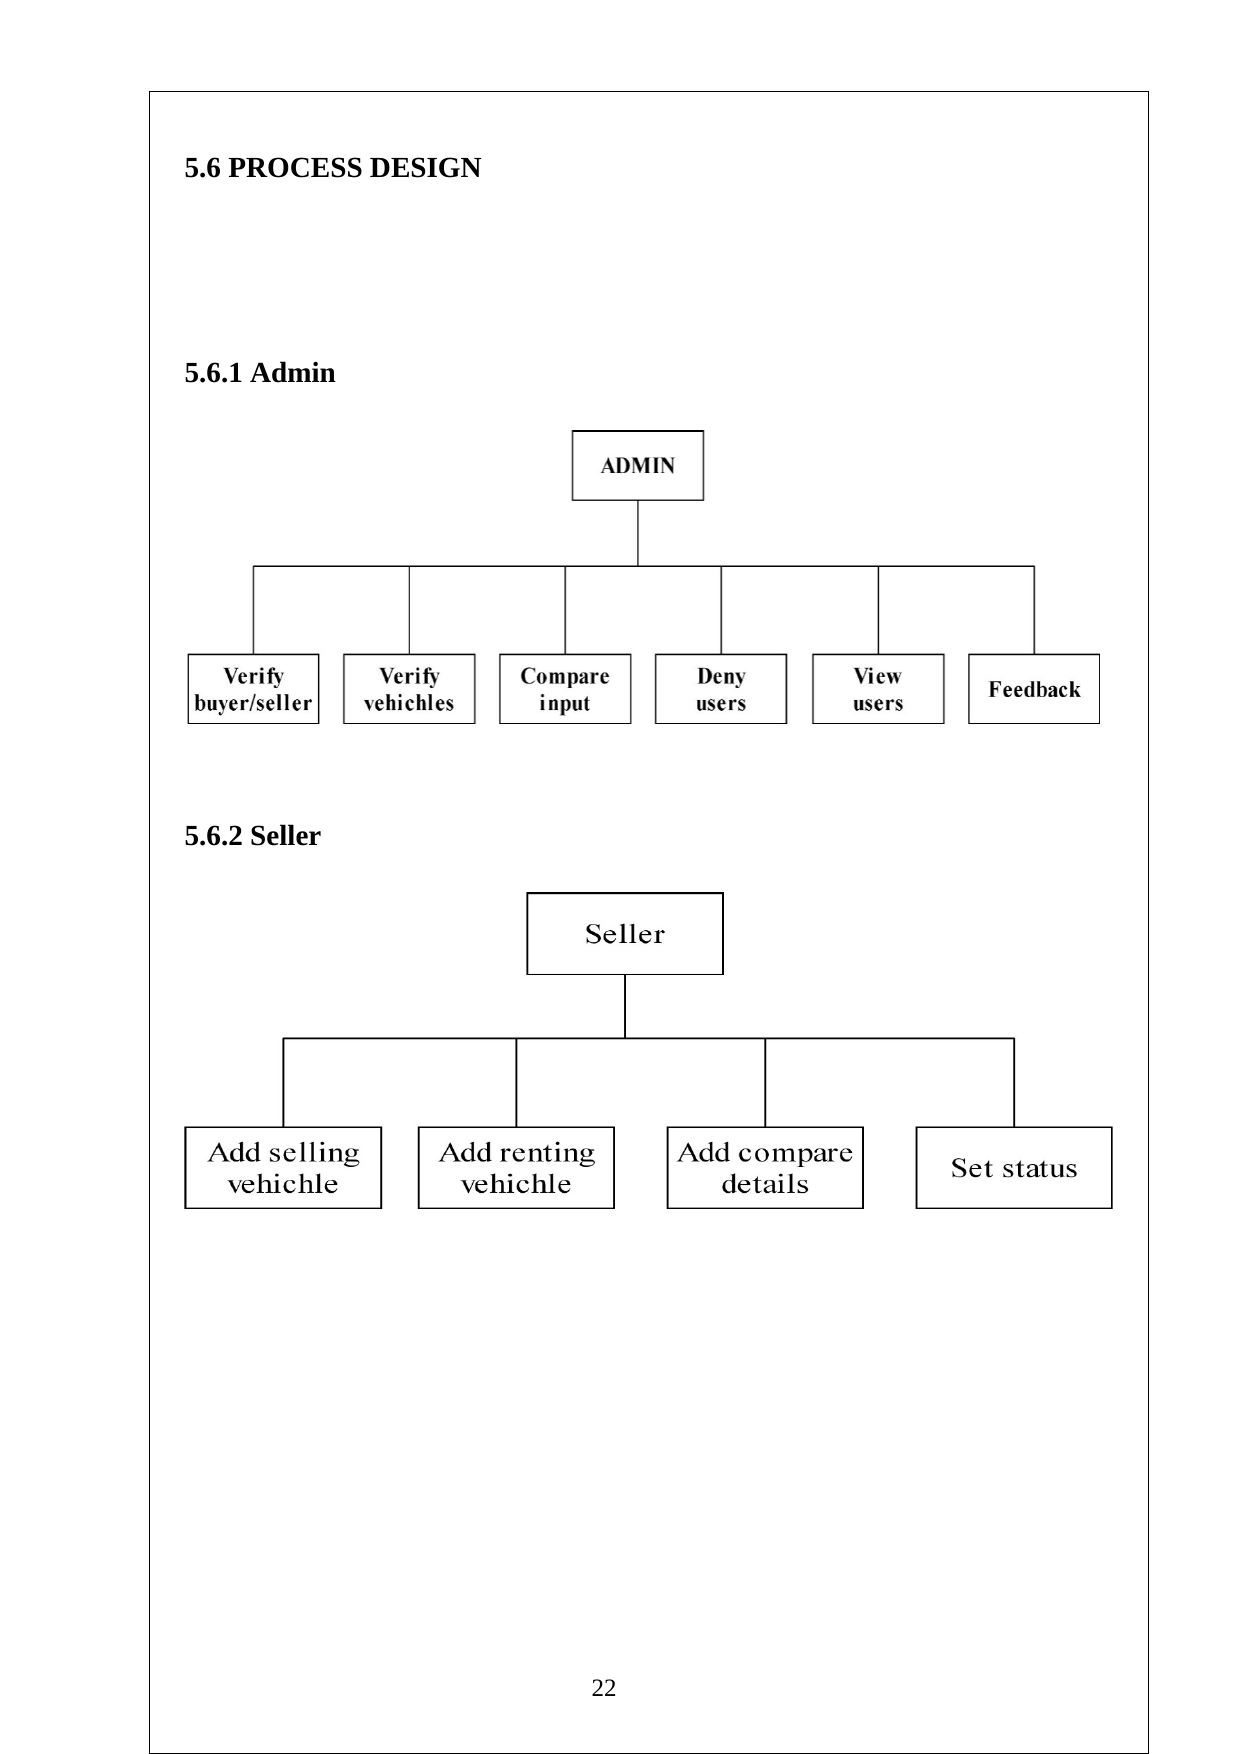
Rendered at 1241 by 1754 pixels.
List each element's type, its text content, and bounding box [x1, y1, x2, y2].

subtitle 5.6 PROCESS DESIGN [184, 150, 1102, 183]
subtitle 5.6.2 Seller [184, 818, 1102, 851]
picture [184, 892, 1113, 1209]
subtitle 5.6.1 Admin [184, 355, 1102, 389]
picture [187, 430, 1100, 724]
